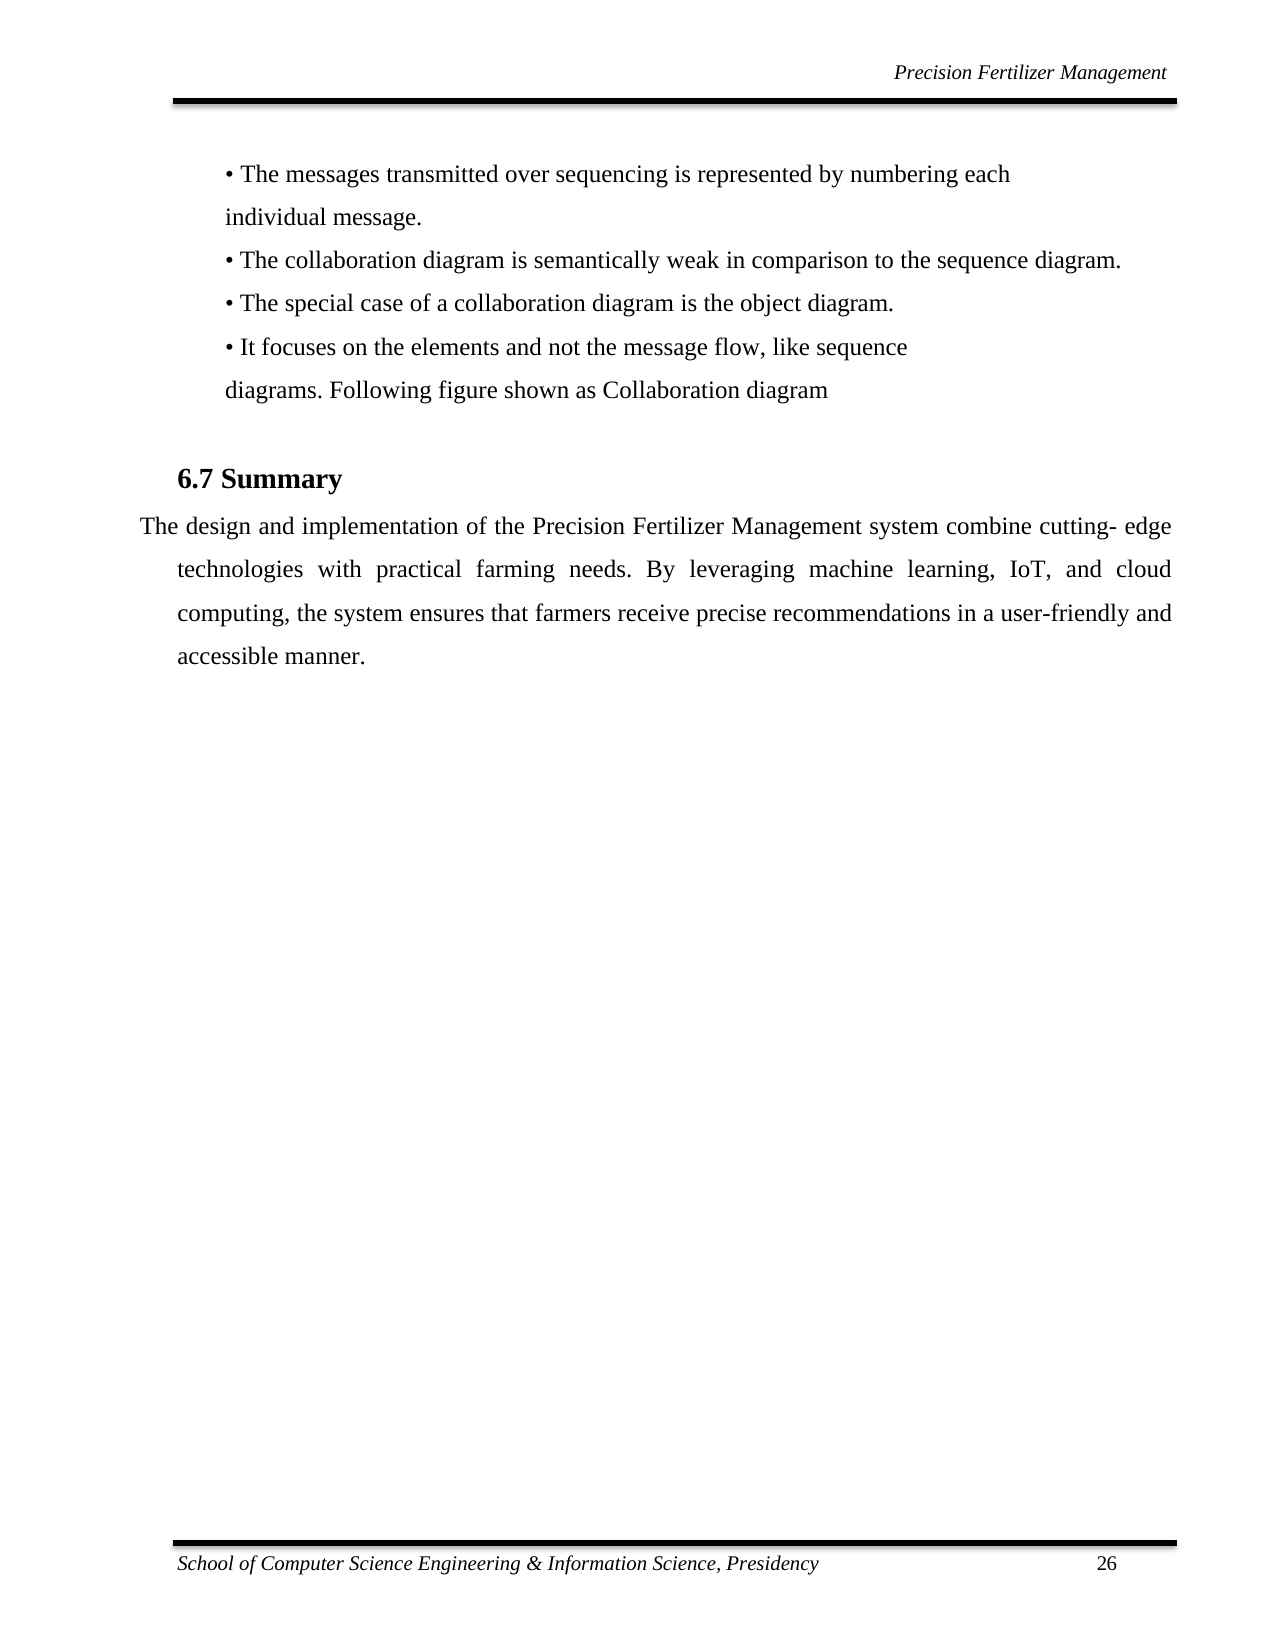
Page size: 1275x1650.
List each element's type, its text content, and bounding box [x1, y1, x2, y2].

picture [167, 1537, 1182, 1555]
subtitle Summary [177, 461, 1200, 494]
picture [167, 95, 1183, 114]
list The messages transmitted over sequencing is represented by numbering each individual message. [225, 159, 1118, 231]
list It focuses on the elements and not the message flow, like sequence diagrams. Following figure shown as Collaboration diagram [225, 332, 1007, 403]
text The design and implementation of the Precision Fertilizer Management system combine cutting- edge technologies with practical farming needs. By leveraging machine learning, IoT, and cloud computing, the system ensures that farmers receive precise recommendations in a user-friendly and accessible manner. [139, 511, 1172, 669]
list The special case of a collaboration diagram is the object diagram. [225, 288, 1200, 317]
list The collaboration diagram is semantically weak in comparison to the sequence diagram. [225, 245, 1200, 274]
